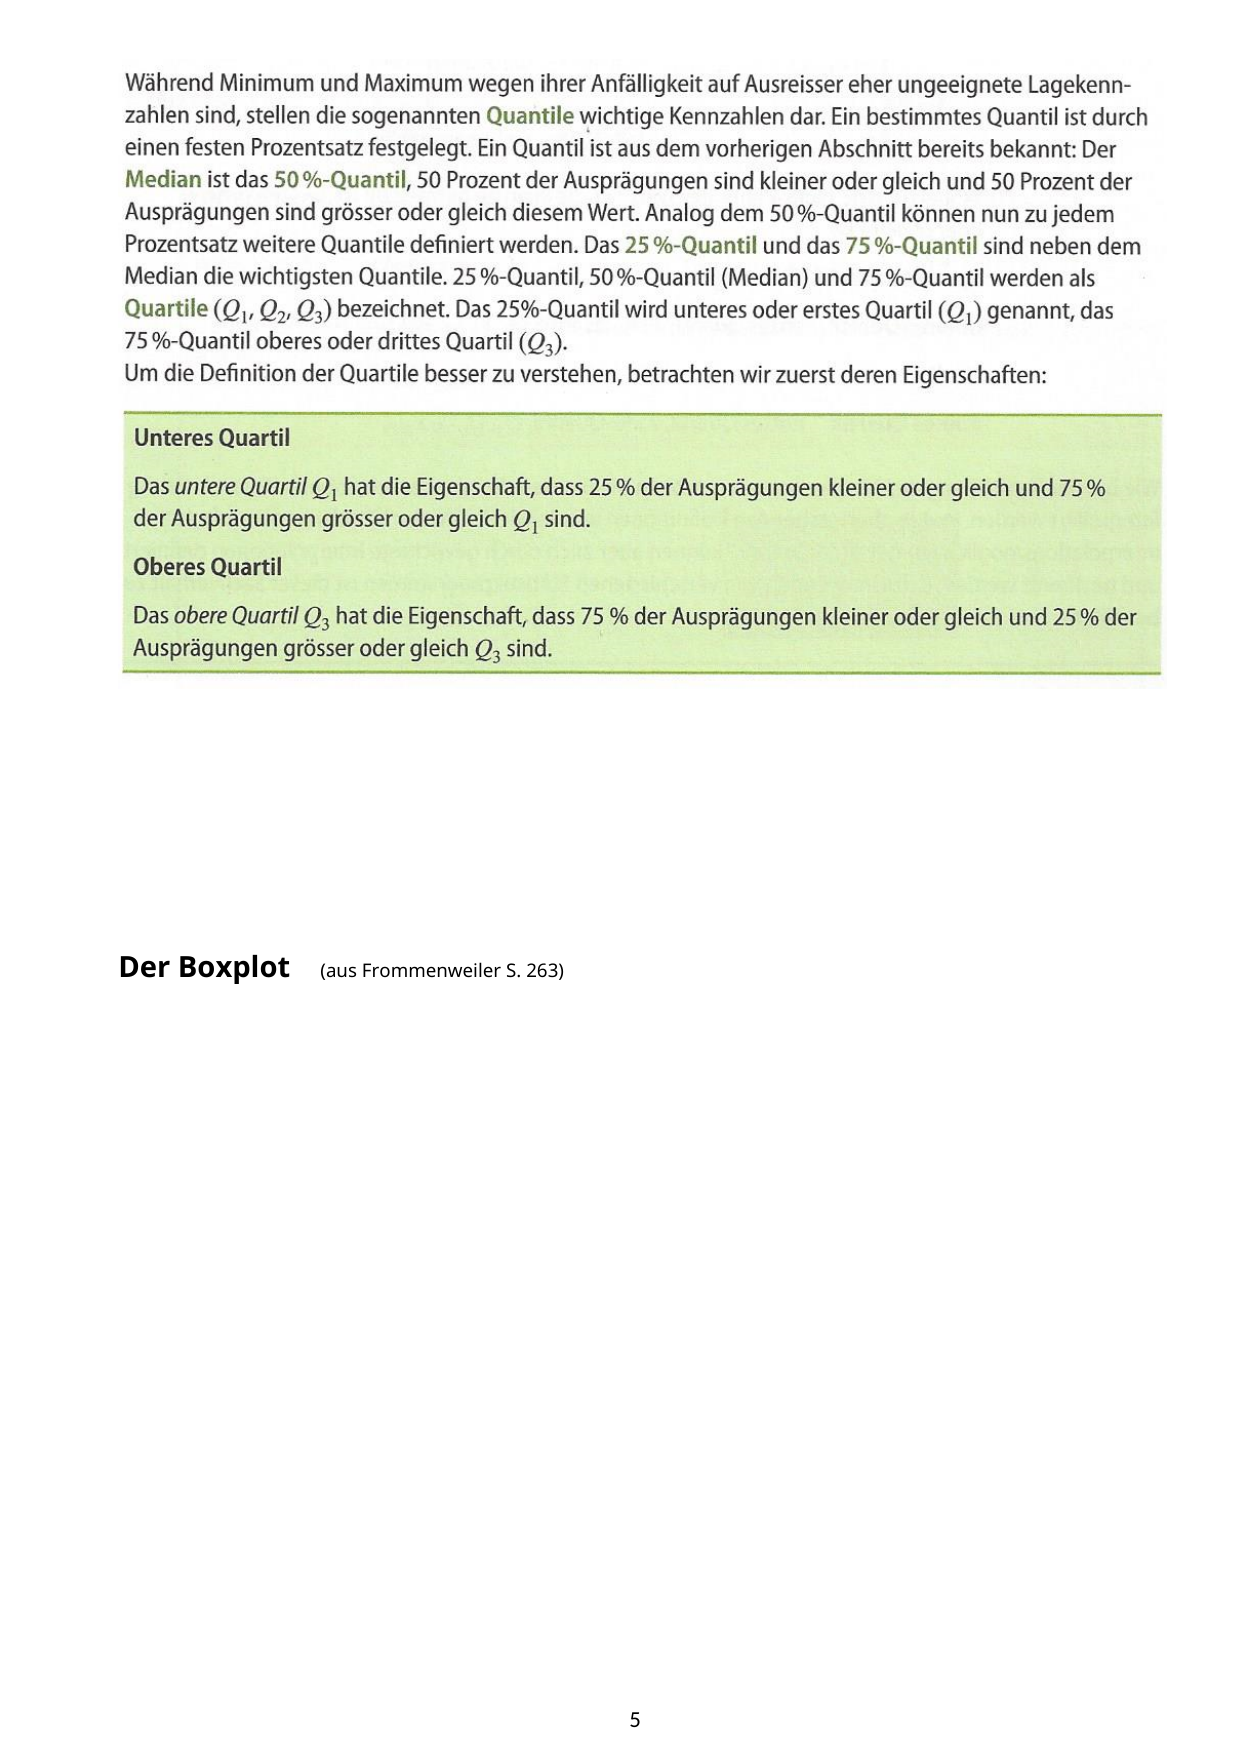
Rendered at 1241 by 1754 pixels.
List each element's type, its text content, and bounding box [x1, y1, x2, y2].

picture [118, 59, 1167, 689]
text Der Boxplot (aus Frommenweiler S. 263) Übungsaufgaben: 3. Streuungskennzahlen Bis jetzt haben wir die Lage der Verteilung von Daten beschrieben (Lagekennzahlen). Neben der Lage ist auch die Streuung von Interesse. Wir definieren drei Streuungskennzahlen: 3.1 Standardabweichung 3.2 Interquartilsabstand 3.3 Spannweite Der Interquartilsabstand IQR ist die Breite des Balkens vom Boxplot! Weitere Boxplot-Aufgaben: [118, 689, 1152, 1022]
